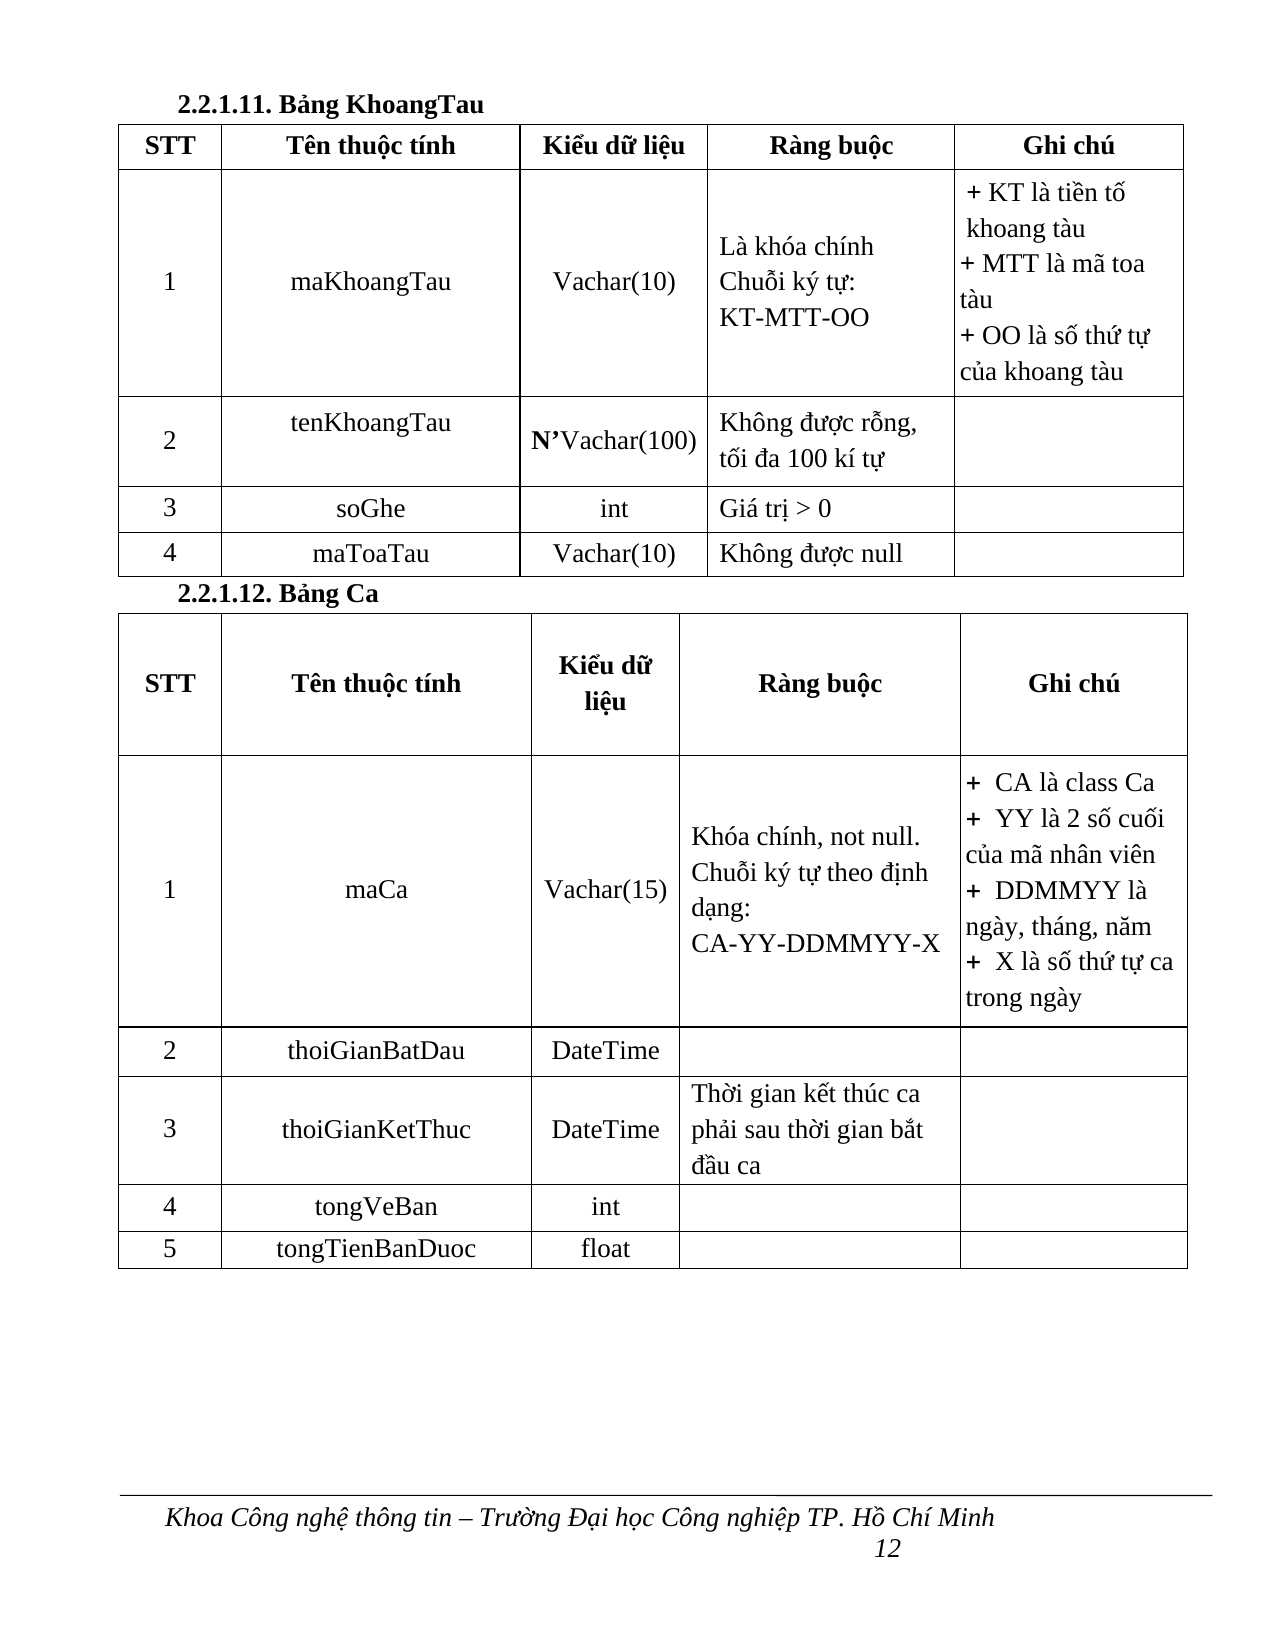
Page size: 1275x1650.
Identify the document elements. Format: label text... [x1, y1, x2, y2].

table_cell [955, 533, 1183, 576]
table_cell tongVeBan [222, 1185, 531, 1231]
table_header Ràng buộc [680, 614, 960, 755]
table_cell DateTime [532, 1077, 679, 1184]
table_header Ghi chú [955, 125, 1183, 168]
subtitle Bảng KhoangTau [177, 89, 1186, 120]
table_cell Không được null [708, 533, 954, 576]
table_cell Giá trị > 0 [708, 487, 954, 532]
table_cell [119, 487, 221, 532]
table_cell Vachar(10) [521, 170, 707, 396]
table_header Kiểu dữ liệu [532, 614, 679, 755]
table_cell [961, 1028, 1187, 1076]
table_cell [961, 1232, 1187, 1268]
table_header Ghi chú [961, 614, 1187, 755]
table_cell tenKhoangTau [222, 397, 519, 486]
table_header STT [119, 614, 221, 755]
table_cell int [521, 487, 707, 532]
table_cell Vachar(15) [532, 756, 679, 1026]
table_cell maToaTau [222, 533, 519, 576]
table_cell CA là class Ca YY là 2 số cuối của mã nhân viên DDMMYY là ngày, tháng, năm X là số thứ tự ca trong ngày [961, 756, 1187, 1026]
table_cell [955, 487, 1183, 532]
table_cell int [532, 1185, 679, 1231]
table_cell [119, 533, 221, 576]
subtitle Bảng Ca [177, 577, 1186, 608]
table_cell float [532, 1232, 679, 1268]
table_cell [119, 1232, 221, 1268]
table_cell DateTime [532, 1028, 679, 1076]
table_cell Vachar(10) [521, 533, 707, 576]
table_cell [680, 1232, 960, 1268]
table_header Kiểu dữ liệu [521, 125, 707, 168]
table_cell + KT là tiền tố khoang tàu + MTT là mã toa tàu + OO là số thứ tự của khoang tàu [955, 170, 1183, 396]
table_cell [119, 1185, 221, 1231]
table_cell Không được rỗng, tối đa 100 kí tự [708, 397, 954, 486]
table_cell [955, 397, 1183, 486]
table_cell tongTienBanDuoc [222, 1232, 531, 1268]
table_cell [680, 1028, 960, 1076]
table_cell thoiGianBatDau [222, 1028, 531, 1076]
table_cell [119, 756, 221, 1026]
table_cell [961, 1077, 1187, 1184]
table_cell Khóa chính, not null. Chuỗi ký tự theo định dạng: CA-YY-DDMMYY-X [680, 756, 960, 1026]
table_header Tên thuộc tính [222, 125, 519, 168]
table_cell N’Vachar(100) [521, 397, 707, 486]
table_cell Thời gian kết thúc ca phải sau thời gian bắt đầu ca [680, 1077, 960, 1184]
table_header STT [119, 125, 221, 168]
table_cell thoiGianKetThuc [222, 1077, 531, 1184]
table_cell [119, 1077, 221, 1184]
table_cell [119, 170, 221, 396]
table_cell [680, 1185, 960, 1231]
table_cell maKhoangTau [222, 170, 519, 396]
table_cell [119, 1028, 221, 1076]
table_header Ràng buộc [708, 125, 954, 168]
table_cell maCa [222, 756, 531, 1026]
table_header Tên thuộc tính [222, 614, 531, 755]
table_cell Là khóa chính Chuỗi ký tự: KT-MTT-OO [708, 170, 954, 396]
table_cell soGhe [222, 487, 519, 532]
table_cell [961, 1185, 1187, 1231]
table_cell [119, 397, 221, 486]
